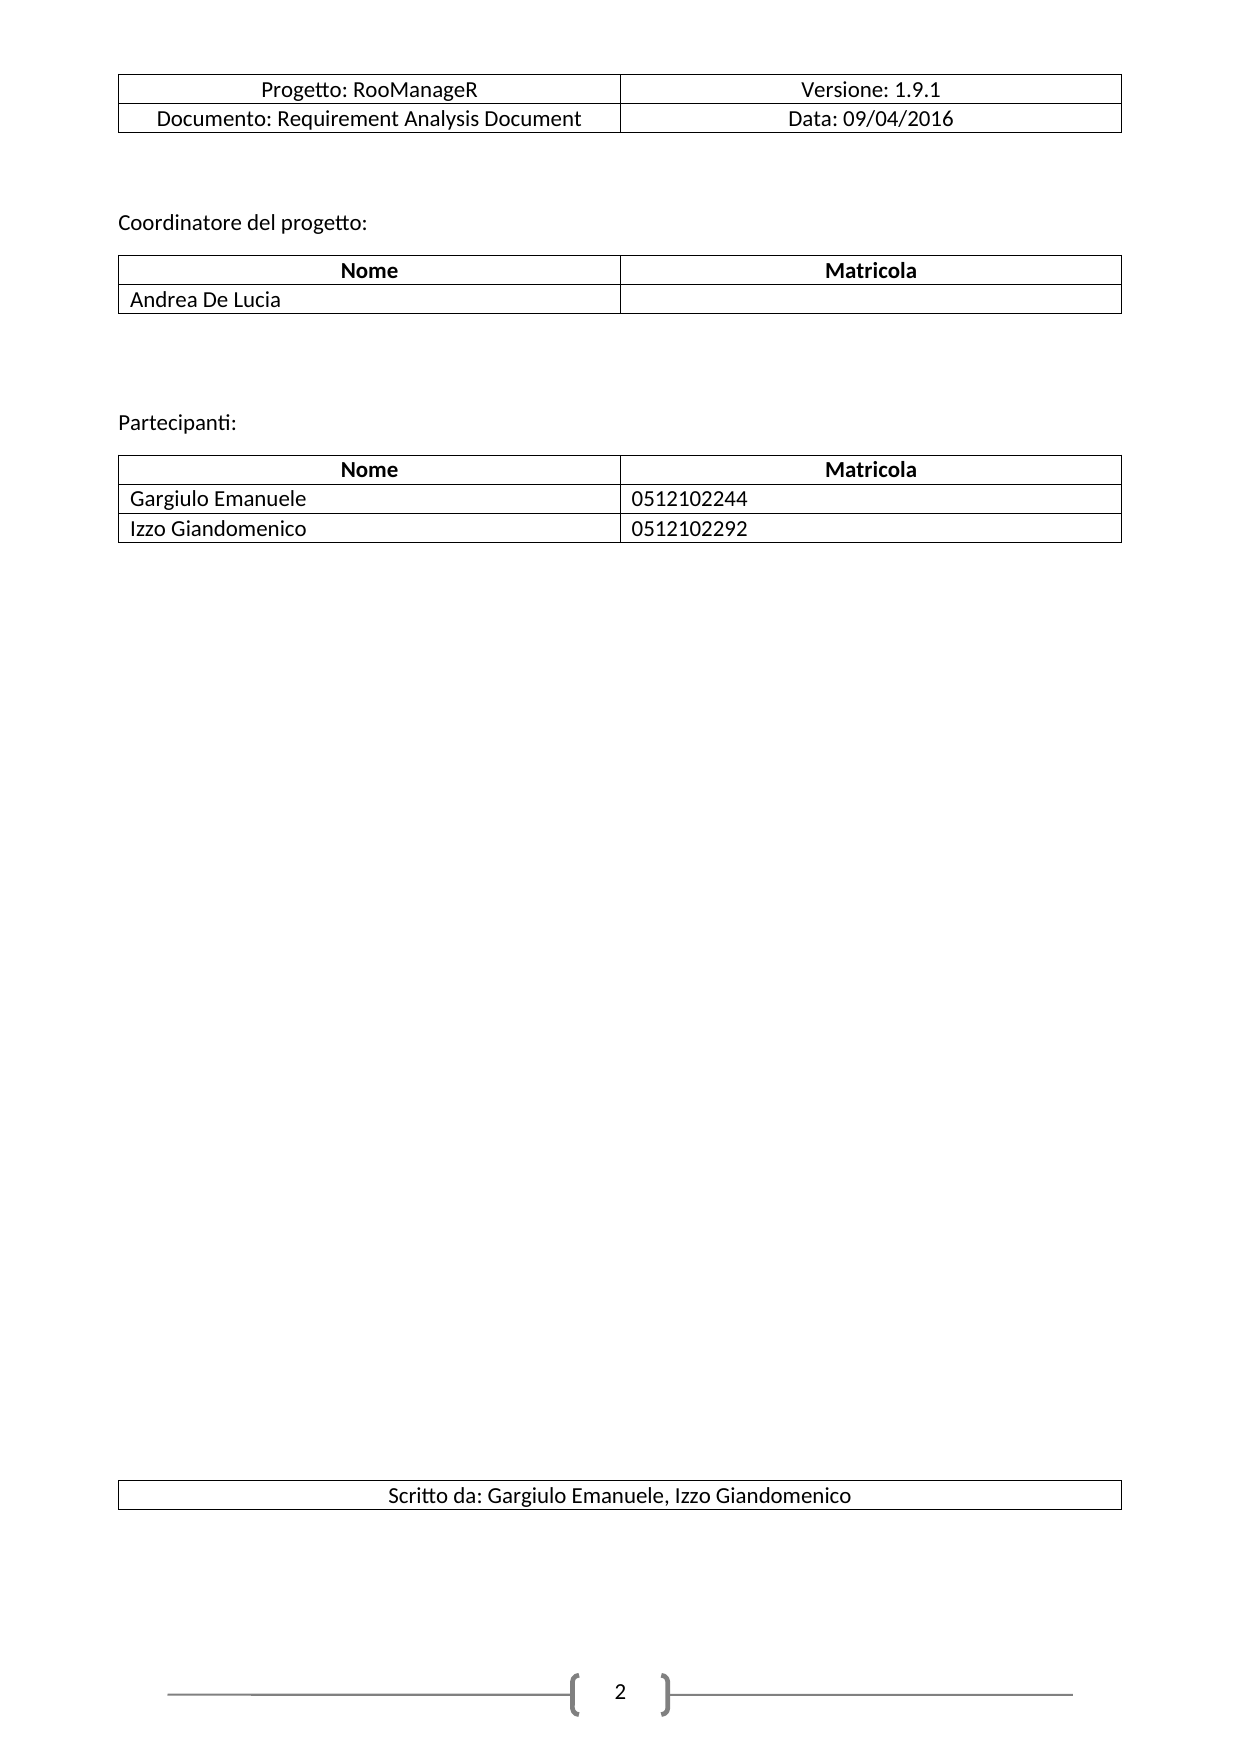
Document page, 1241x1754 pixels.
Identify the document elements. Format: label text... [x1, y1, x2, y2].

table_header Scritto da: Gargiulo Emanuele, Izzo Giandomenico [119, 1481, 1121, 1509]
table_cell Andrea De Lucia [119, 285, 620, 313]
text Coordinatore del progetto: [118, 208, 1122, 236]
table_cell Izzo Giandomenico [119, 514, 620, 542]
table_cell 0512102292 [621, 514, 1121, 542]
table_cell [621, 285, 1121, 313]
table_header Matricola [621, 456, 1121, 483]
table_header Matricola [621, 256, 1121, 284]
table_cell Gargiulo Emanuele [119, 485, 620, 513]
text Partecipanti: [118, 408, 1122, 436]
table_header Nome [119, 456, 620, 483]
table_cell 0512102244 [621, 485, 1121, 513]
table_header Nome [119, 256, 620, 284]
